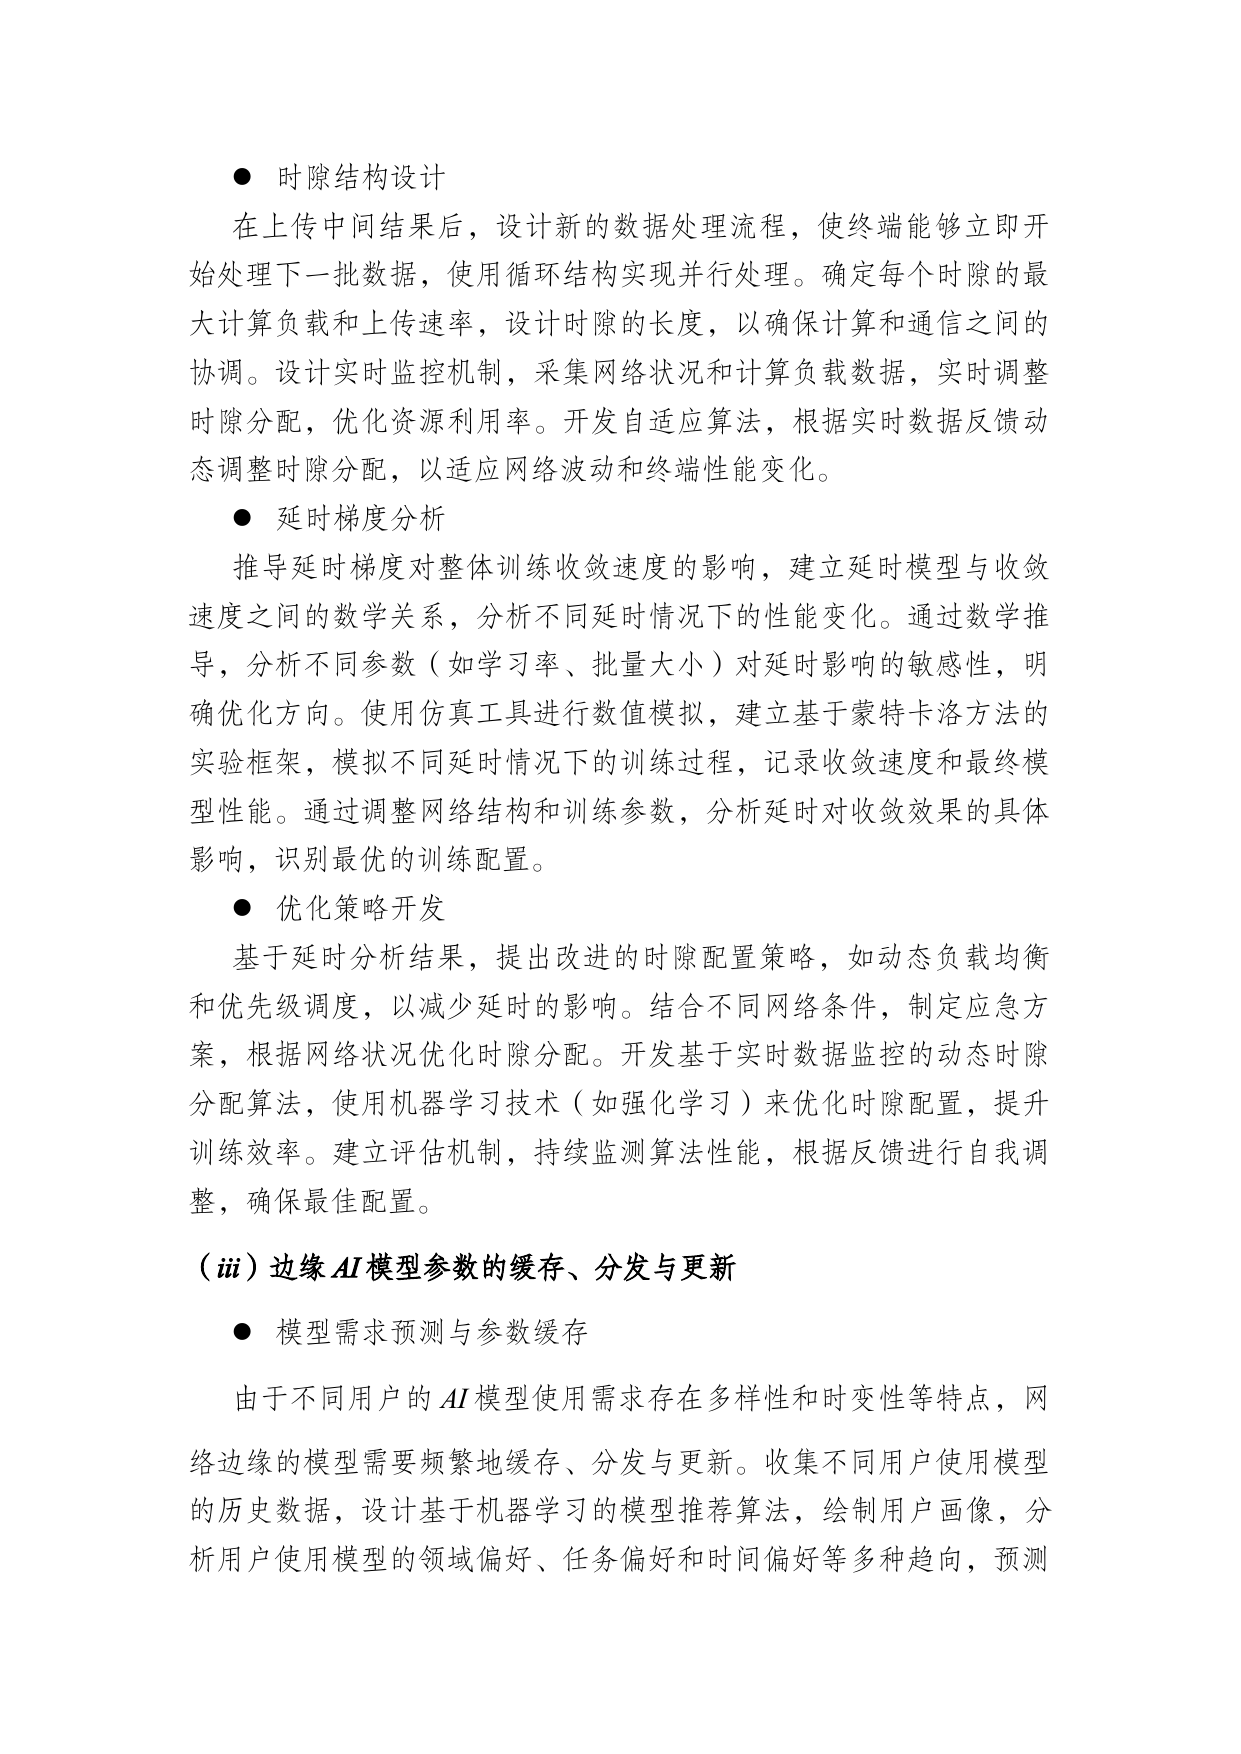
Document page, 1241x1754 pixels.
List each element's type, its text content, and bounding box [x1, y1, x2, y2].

list 优化策略开发 [231, 893, 1053, 926]
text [187, 1366, 1053, 1577]
text 推导延时梯度对整体训练收敛速度的影响，建立延时模型与收敛速度之间的数学关系，分析不同延时情况下的性能变化。通过数学推导，分析不同参数（如学习率、批量大小）对延时影响的敏感性，明确优化方向。使用仿真工具进行数值模拟，建立基于蒙特卡洛方法的实验框架，模拟不同延时情况下的训练过程，记录收敛速度和最终模型性能。通过调整网络结构和训练参数，分析延时对收敛效果的具体影响，识别最优的训练配置。 [187, 552, 1053, 877]
list 时隙结构设计 [231, 162, 1053, 194]
text 在上传中间结果后，设计新的数据处理流程，使终端能够立即开始处理下一批数据，使用循环结构实现并行处理。确定每个时隙的最大计算负载和上传速率，设计时隙的长度，以确保计算和通信之间的协调。设计实时监控机制，采集网络状况和计算负载数据，实时调整时隙分配，优化资源利用率。开发自适应算法，根据实时数据反馈动态调整时隙分配，以适应网络波动和终端性能变化。 [187, 211, 1053, 487]
list 边缘AI模型参数的缓存、分发与更新 [187, 1234, 1053, 1299]
list 延时梯度分析 [231, 503, 1053, 536]
text 基于延时分析结果，提出改进的时隙配置策略，如动态负载均衡和优先级调度，以减少延时的影响。结合不同网络条件，制定应急方案，根据网络状况优化时隙分配。开发基于实时数据监控的动态时隙分配算法，使用机器学习技术（如强化学习）来优化时隙配置，提升训练效率。建立评估机制，持续监测算法性能，根据反馈进行自我调整，确保最佳配置。 [187, 942, 1053, 1218]
list 模型需求预测与参数缓存 [231, 1317, 1053, 1349]
